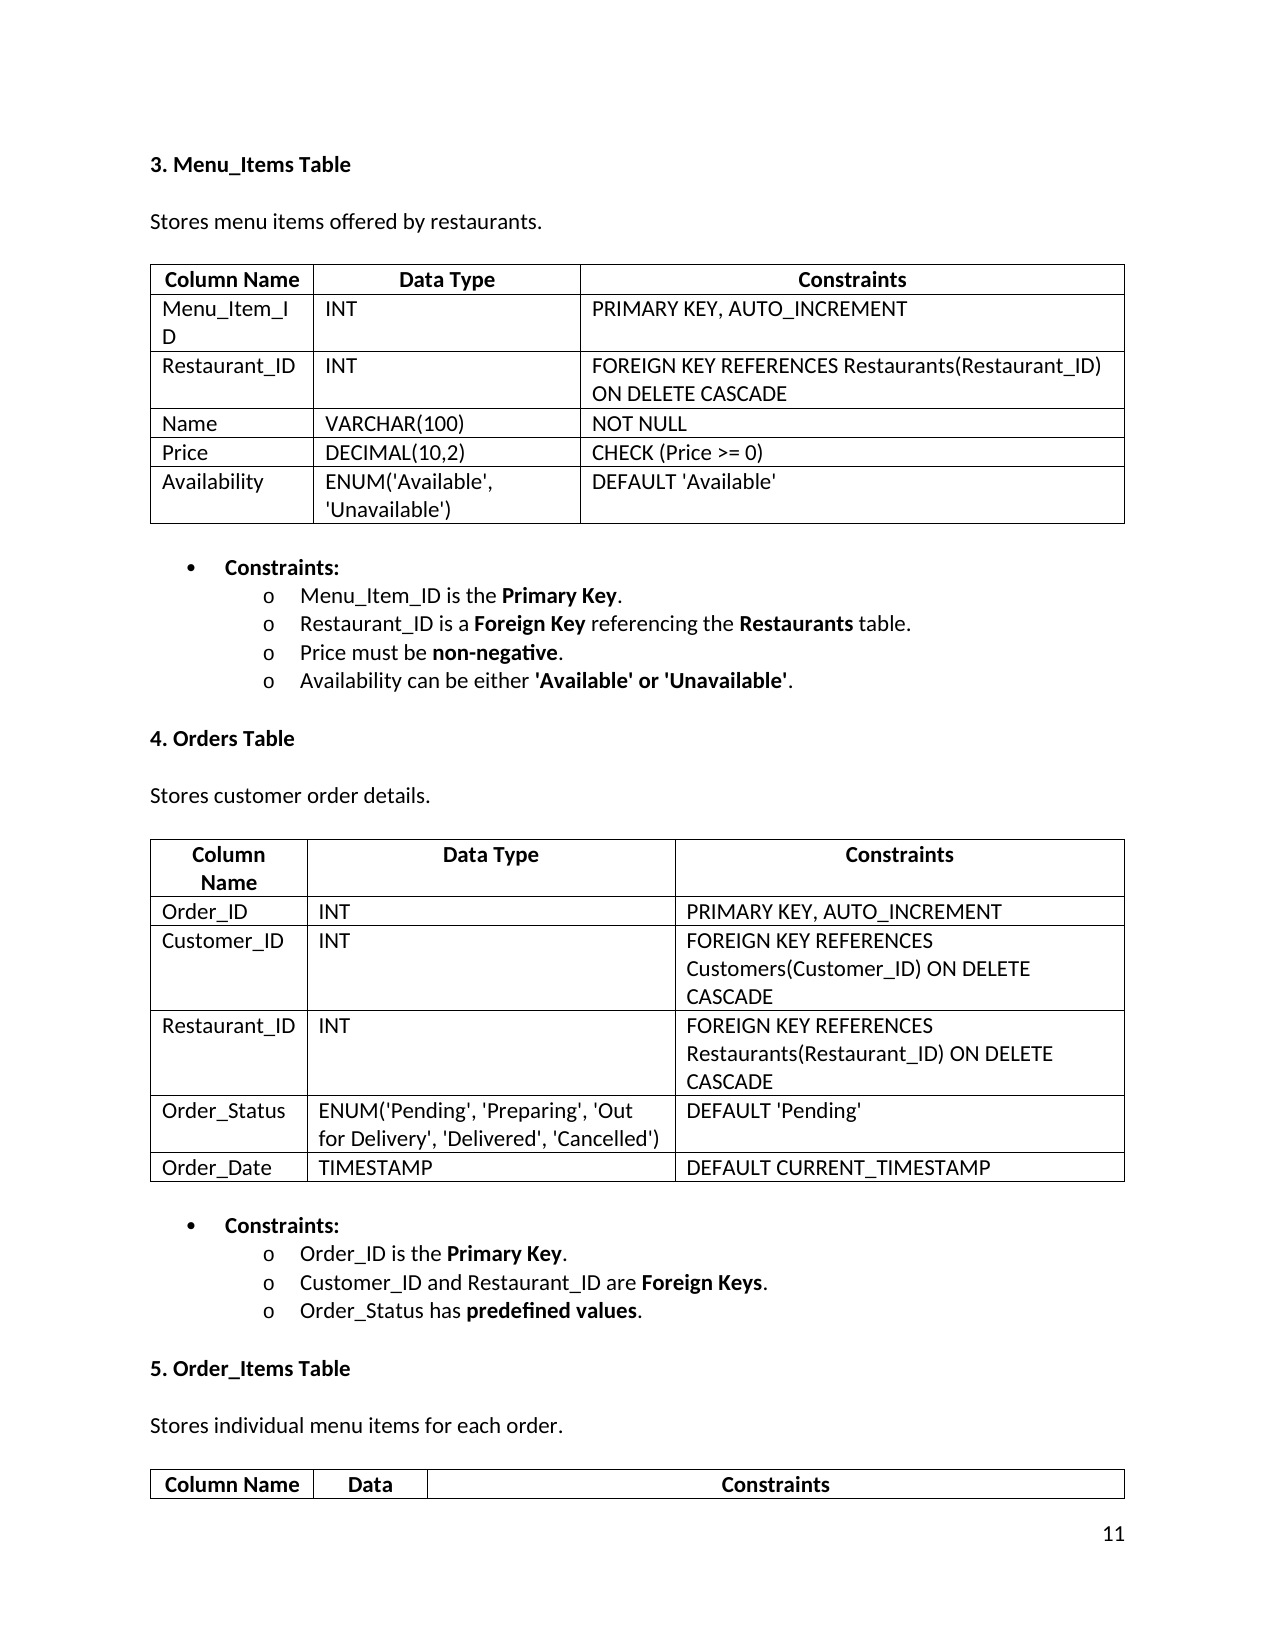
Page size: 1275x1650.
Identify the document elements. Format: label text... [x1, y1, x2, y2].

table_cell INT [314, 295, 580, 351]
list Menu_Item_ID is the Primary Key. [262, 581, 1125, 609]
table_cell Availability [151, 467, 313, 523]
table_cell ENUM('Available', 'Unavailable') [314, 467, 580, 523]
table_cell Customer_ID [151, 926, 307, 1010]
table_header Column Name [151, 1470, 313, 1498]
table_cell Menu_Item_ID [151, 295, 313, 351]
table_cell INT [308, 897, 675, 925]
table_cell Order_Date [151, 1153, 307, 1181]
text Stores customer order details. [150, 782, 1125, 809]
table_cell FOREIGN KEY REFERENCES Restaurants(Restaurant_ID) ON DELETE CASCADE [676, 1011, 1124, 1095]
table_cell ENUM('Pending', 'Preparing', 'Out for Delivery', 'Delivered', 'Cancelled') [308, 1096, 675, 1152]
table_cell TIMESTAMP [308, 1153, 675, 1181]
table_cell Price [151, 438, 313, 466]
table_cell INT [314, 352, 580, 408]
table_cell PRIMARY KEY, AUTO_INCREMENT [676, 897, 1124, 925]
table_cell DEFAULT CURRENT_TIMESTAMP [676, 1153, 1124, 1181]
table_cell Restaurant_ID [151, 1011, 307, 1095]
table_header Constraints [428, 1470, 1124, 1498]
list Constraints: [187, 553, 1125, 581]
table_header Column Name [151, 840, 307, 896]
table_cell DECIMAL(10,2) [314, 438, 580, 466]
table_header Data Type [314, 1470, 427, 1498]
table_cell FOREIGN KEY REFERENCES Restaurants(Restaurant_ID) ON DELETE CASCADE [581, 352, 1124, 408]
list Customer_ID and Restaurant_ID are Foreign Keys. [262, 1268, 1125, 1297]
subtitle 4. Orders Table [150, 724, 1125, 752]
table_cell DEFAULT 'Available' [581, 467, 1124, 523]
table_header Data Type [308, 840, 675, 896]
table_cell NOT NULL [581, 409, 1124, 437]
table_cell PRIMARY KEY, AUTO_INCREMENT [581, 295, 1124, 351]
table_cell INT [308, 926, 675, 1010]
table_header Constraints [581, 265, 1124, 293]
list Price must be non-negative. [262, 638, 1125, 667]
table_cell Order_Status [151, 1096, 307, 1152]
table_header Data Type [314, 265, 580, 293]
list Availability can be either 'Available' or 'Unavailable'. [262, 667, 1125, 695]
table_cell CHECK (Price >= 0) [581, 438, 1124, 466]
list Constraints: [187, 1211, 1125, 1239]
subtitle 3. Menu_Items Table [150, 150, 1125, 178]
subtitle 5. Order_Items Table [150, 1354, 1125, 1382]
table_cell DEFAULT 'Pending' [676, 1096, 1124, 1152]
list Restaurant_ID is a Foreign Key referencing the Restaurants table. [262, 609, 1125, 638]
table_header Column Name [151, 265, 313, 293]
text Stores menu items offered by restaurants. [150, 207, 1125, 235]
table_cell INT [308, 1011, 675, 1095]
text Stores individual menu items for each order. [150, 1411, 1125, 1439]
table_cell FOREIGN KEY REFERENCES Customers(Customer_ID) ON DELETE CASCADE [676, 926, 1124, 1010]
list Order_Status has predefined values. [262, 1297, 1125, 1325]
table_cell VARCHAR(100) [314, 409, 580, 437]
table_cell Name [151, 409, 313, 437]
table_header Constraints [676, 840, 1124, 896]
table_cell Order_ID [151, 897, 307, 925]
list Order_ID is the Primary Key. [262, 1239, 1125, 1268]
table_cell Restaurant_ID [151, 352, 313, 408]
